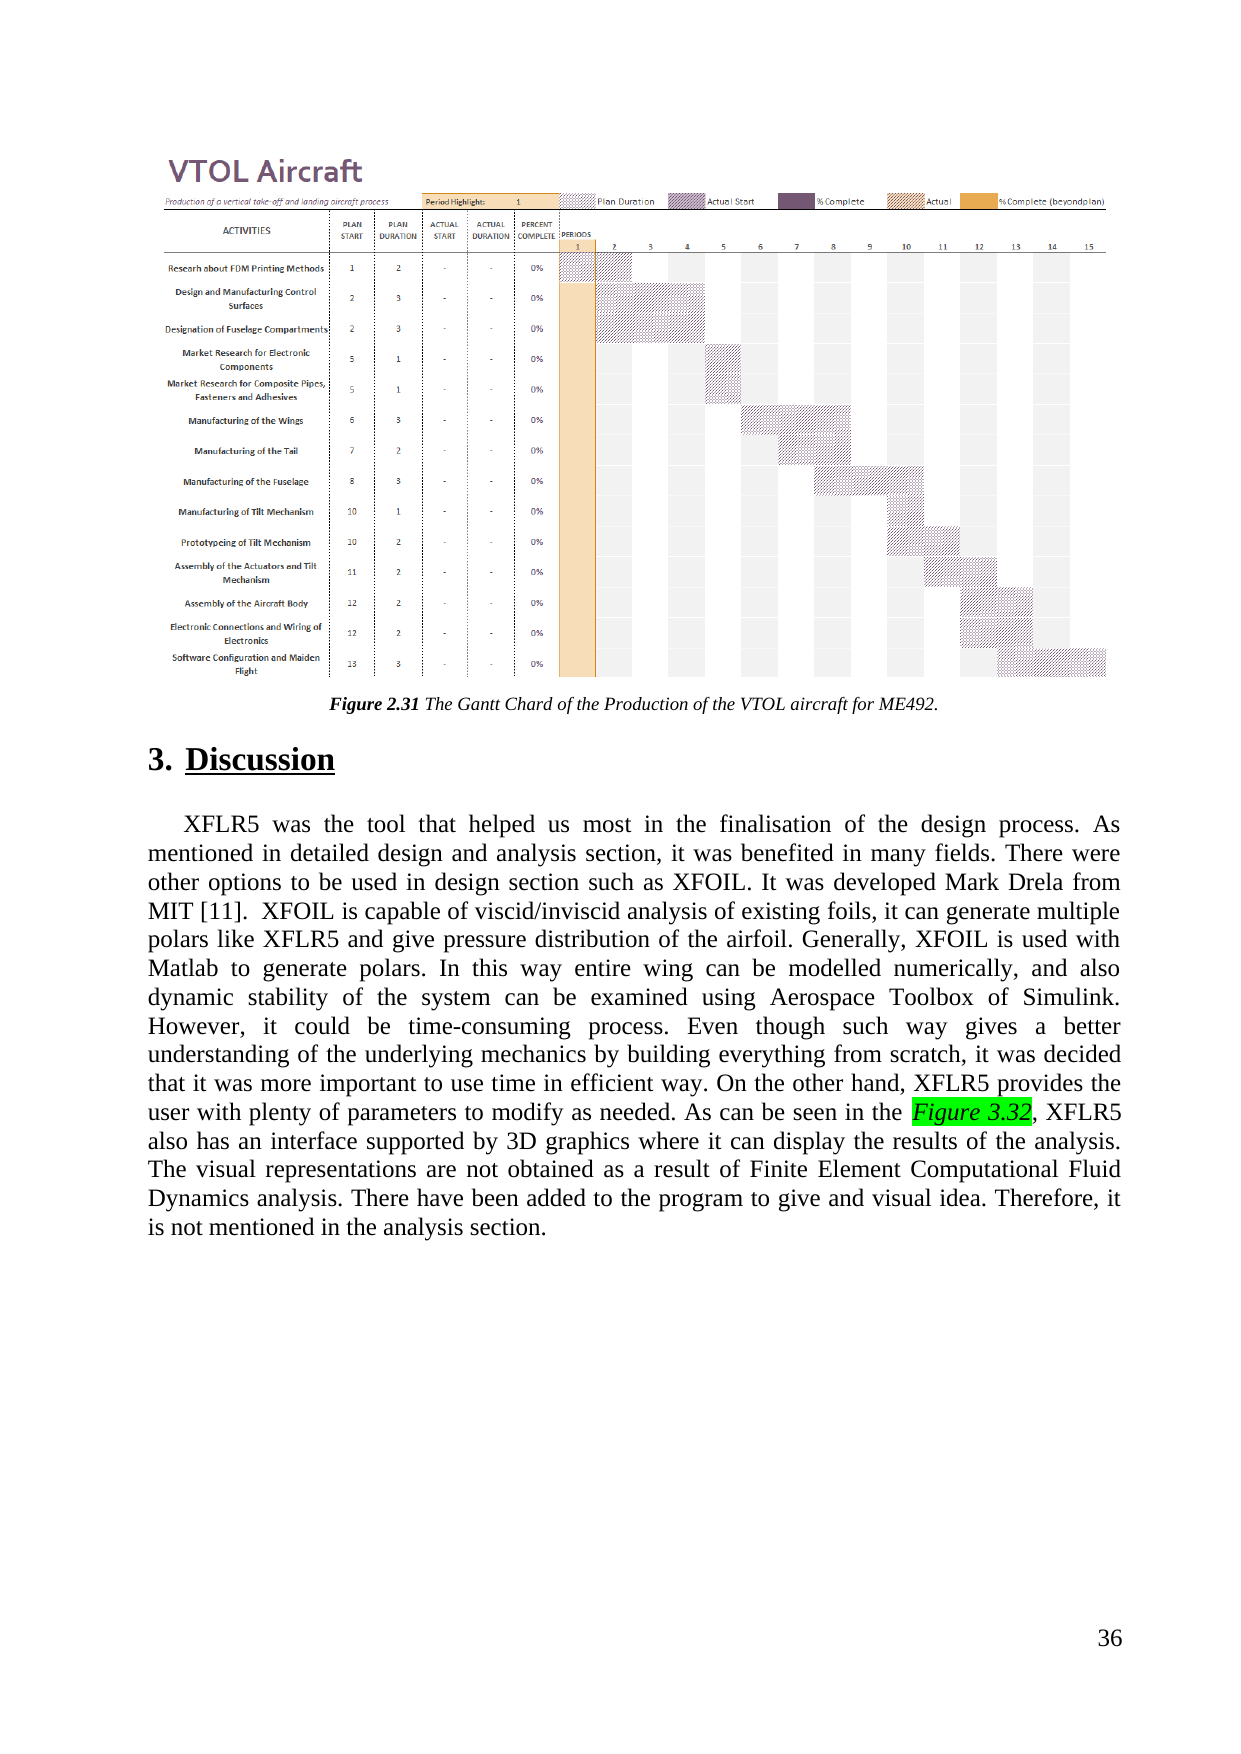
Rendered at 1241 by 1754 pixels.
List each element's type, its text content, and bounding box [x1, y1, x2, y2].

subtitle Discussion [148, 739, 1122, 778]
text XFLR5 was the tool that helped us most in the finalisation of the design process. As mentioned in detailed design and analysis section, it was benefited in many fields. There were other options to be used in design section such as XFOIL. It was developed Mark Drela from MIT. XFOIL is capable of viscid/inviscid analysis of existing foils, it can generate multiple polars like XFLR5 and give pressure distribution of the airfoil. Generally, XFOIL is used with Matlab to generate polars. In this way entire wing can be modelled numerically, and also dynamic stability of the system can be examined using Aerospace Toolbox of Simulink. However, it could be time-consuming process. Even though such way gives a better understanding of the underlying mechanics by building everything from scratch, it was decided that it was more important to use time in efficient way. On the other hand, XFLR5 provides the user with plenty of parameters to modify as needed. As can be seen in the Figure 3.1, XFLR5 also has an interface supported by 3D graphics where it can display the results of the analysis. The visual representations are not obtained as a result of Finite Element Computational Fluid Dynamics analysis. There have been added to the program to give and visual idea. Therefore, it is not mentioned in the analysis section. [148, 809, 1122, 1241]
picture [163, 147, 1106, 677]
